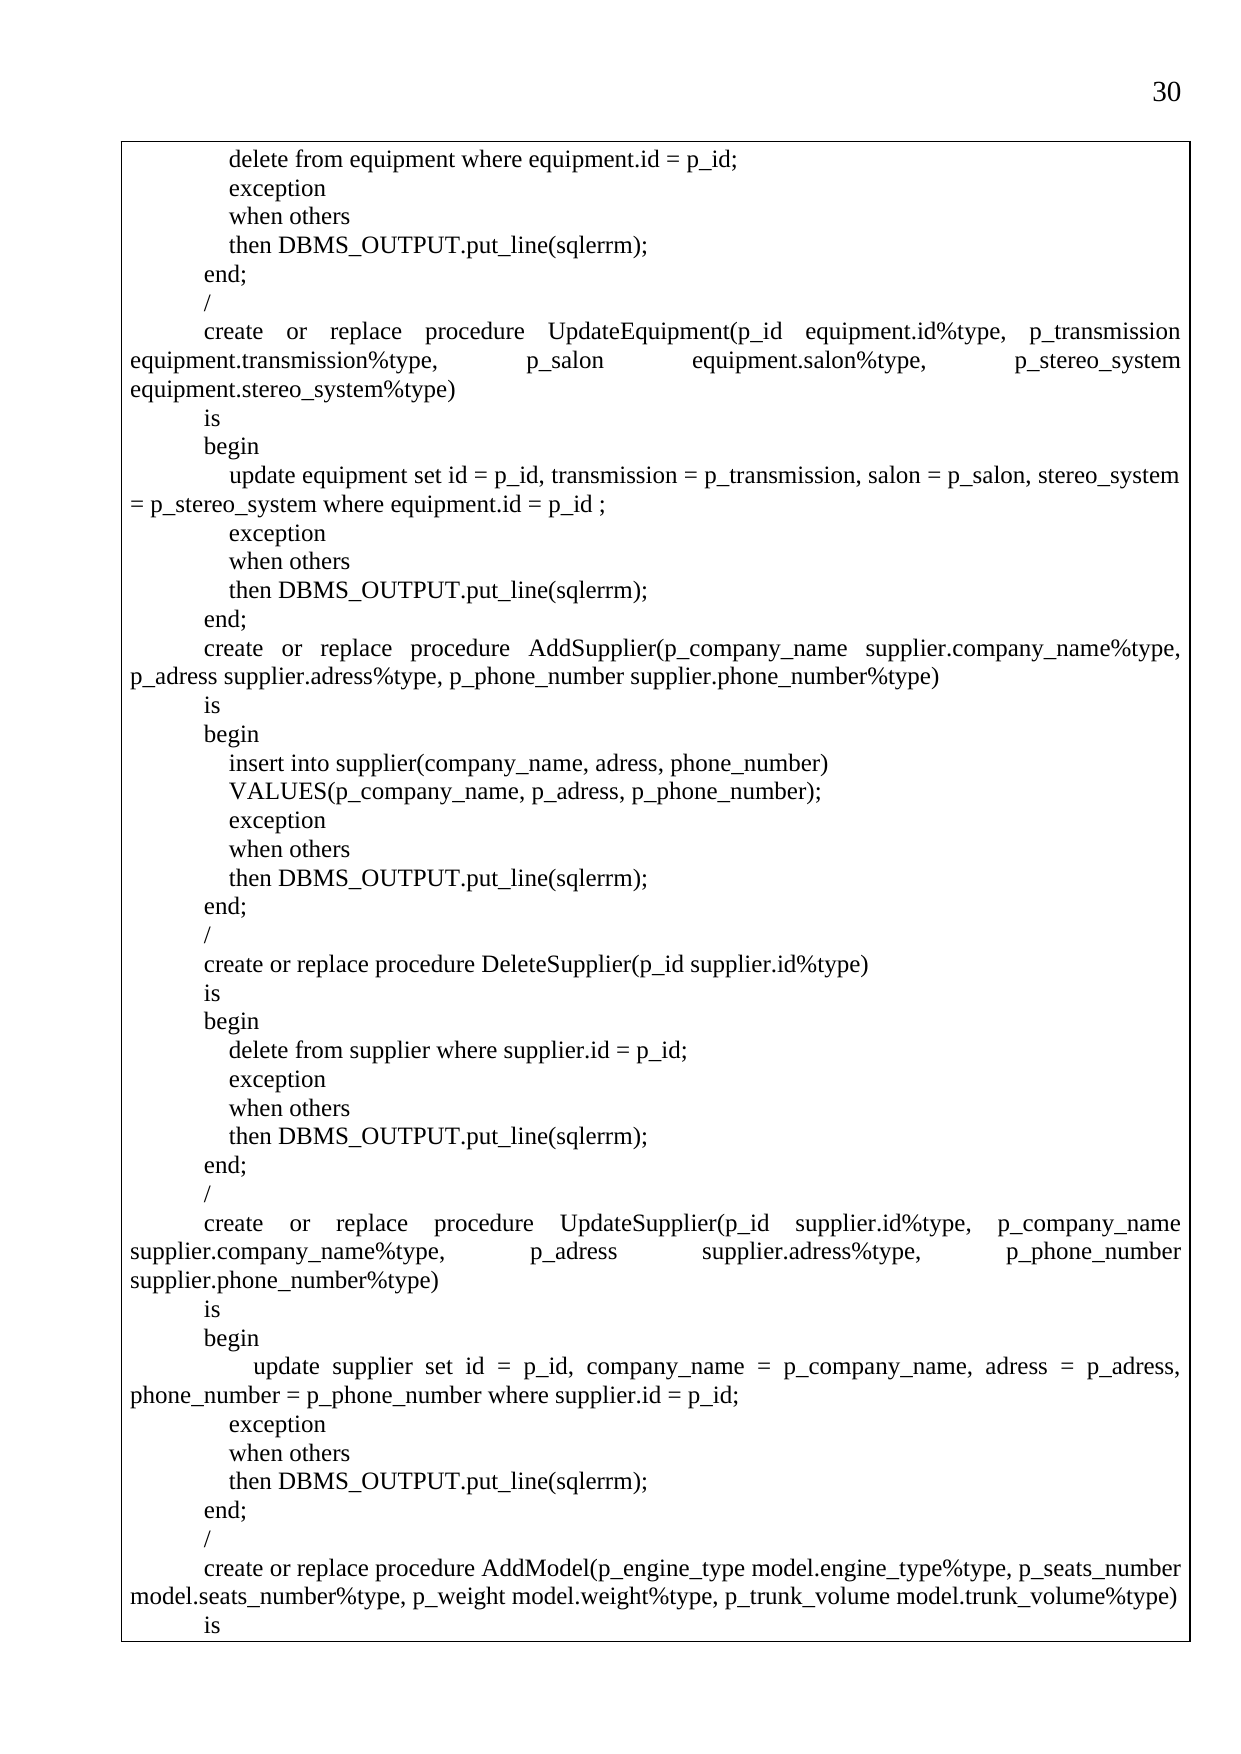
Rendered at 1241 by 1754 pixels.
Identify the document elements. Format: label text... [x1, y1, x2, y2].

text begin [130, 431, 1181, 460]
text then DBMS_OUTPUT.put_line(sqlerrm); [130, 230, 1181, 259]
text is [130, 403, 1181, 431]
text create or replace procedure UpdateEquipment(p_id equipment.id%type, p_transmission equipment.transmission%type, p_salon equipment.salon%type, p_stereo_system equipment.stereo_system%type) [130, 316, 1181, 403]
text when others [130, 1093, 1181, 1121]
text VALUES(p_сompany_name, p_adress, p_phone_number); [130, 776, 1181, 805]
text is [122, 1607, 1189, 1641]
text then DBMS_OUTPUT.put_line(sqlerrm); [130, 1466, 1181, 1495]
text end; [130, 1495, 1181, 1524]
text is [130, 978, 1181, 1006]
text then DBMS_OUTPUT.put_line(sqlerrm); [130, 1121, 1181, 1150]
text begin [130, 1006, 1181, 1035]
text when others [130, 1438, 1181, 1466]
text end; [130, 259, 1181, 288]
text exception [130, 805, 1181, 834]
text delete from supplier where supplier.id = p_id; [130, 1035, 1181, 1064]
text end; [130, 891, 1181, 920]
text insert into supplier(сompany_name, adress, phone_number) [130, 748, 1181, 776]
text / [130, 920, 1181, 949]
text exception [130, 518, 1181, 546]
text then DBMS_OUTPUT.put_line(sqlerrm); [130, 575, 1181, 604]
text create or replace procedure UpdateSupplier(p_id supplier.id%type, p_сompany_name supplier.сompany_name%type, p_adress supplier.adress%type, p_phone_number supplier.phone_number%type) [130, 1208, 1181, 1294]
text exception [130, 1409, 1181, 1438]
text when others [130, 546, 1181, 575]
text update equipment set id = p_id, transmission = p_transmission, salon = p_salon, stereo_system = p_stereo_system where equipment.id = p_id ; [130, 460, 1181, 518]
text / [130, 1524, 1181, 1553]
text create or replace procedure AddModel(p_engine_type model.engine_type%type, p_seats_number model.seats_number%type, p_weight model.weight%type, p_trunk_volume model.trunk_volume%type) [130, 1553, 1181, 1607]
text delete from equipment where equipment.id = p_id; [122, 142, 1189, 173]
text when others [130, 201, 1181, 230]
text create or replace procedure DeleteSupplier(p_id supplier.id%type) [130, 949, 1181, 978]
text end; [130, 1150, 1181, 1179]
text begin [130, 1323, 1181, 1351]
text begin [130, 719, 1181, 748]
text end; [130, 604, 1181, 633]
text create or replace procedure AddSupplier(p_сompany_name supplier.сompany_name%type, p_adress supplier.adress%type, p_phone_number supplier.phone_number%type) [130, 633, 1181, 690]
text exception [130, 1064, 1181, 1093]
text is [130, 690, 1181, 719]
text when others [130, 834, 1181, 863]
text / [130, 1179, 1181, 1208]
text exception [130, 173, 1181, 201]
text is [130, 1294, 1181, 1323]
text then DBMS_OUTPUT.put_line(sqlerrm); [130, 863, 1181, 891]
text update supplier set id = p_id, сompany_name = p_сompany_name, adress = p_adress, phone_number = p_phone_number where supplier.id = p_id; [130, 1351, 1181, 1409]
text / [130, 288, 1181, 316]
